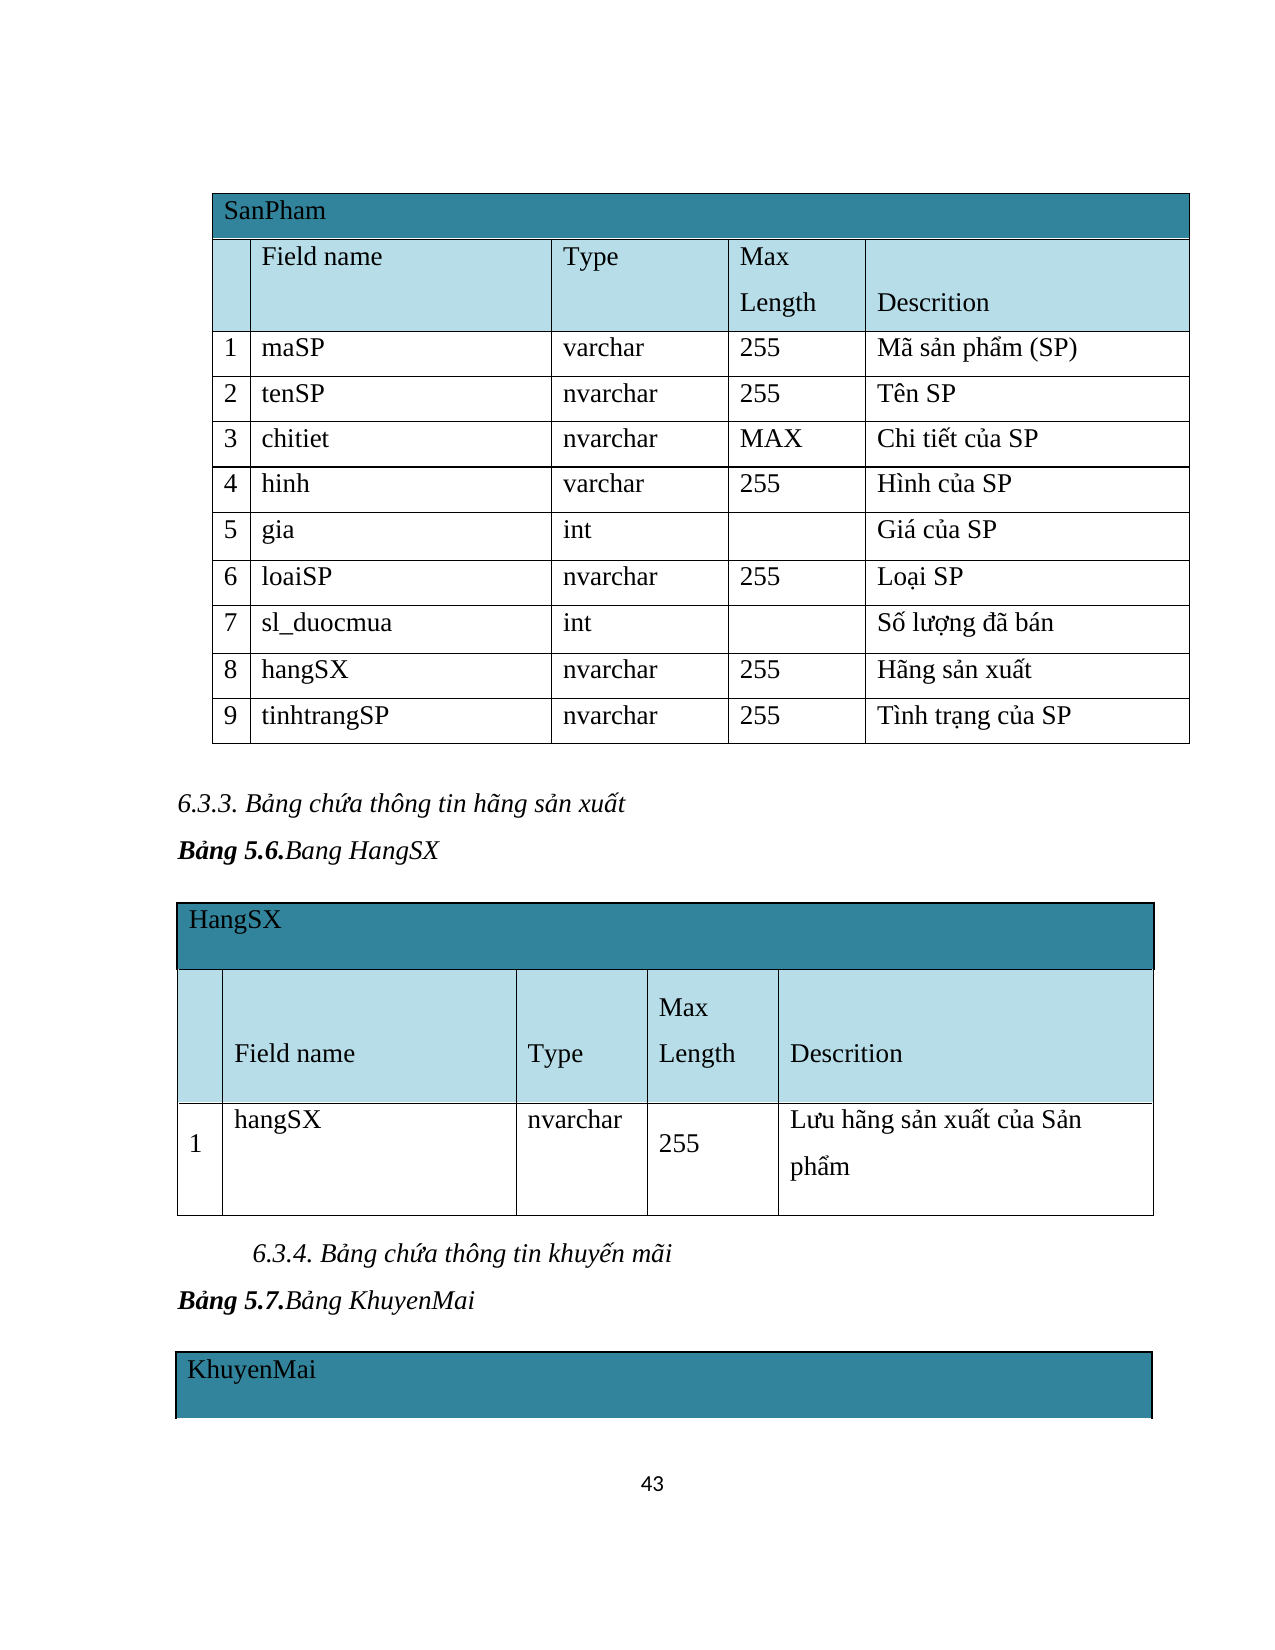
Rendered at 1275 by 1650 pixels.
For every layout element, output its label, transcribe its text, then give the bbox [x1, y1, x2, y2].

table_cell chitiet [251, 422, 551, 466]
table_cell 9 [213, 699, 250, 743]
table_cell Tên SP [866, 377, 1189, 421]
table_cell int [552, 513, 728, 559]
table_cell Hình của SP [866, 468, 1189, 512]
table_cell 1 [178, 1104, 222, 1215]
table_cell [729, 606, 865, 652]
table_cell varchar [552, 468, 728, 512]
table_cell tenSP [251, 377, 551, 421]
table_cell 255 [729, 468, 865, 512]
table_cell hinh [251, 468, 551, 512]
table_cell nvarchar [552, 422, 728, 466]
table_cell Descrition [866, 240, 1189, 331]
table_cell Hãng sản xuất [866, 654, 1189, 698]
table_cell 4 [213, 468, 250, 512]
table_cell Loại SP [866, 561, 1189, 605]
table_header SanPham [213, 194, 1189, 238]
table_cell nvarchar [552, 699, 728, 743]
table_cell nvarchar [517, 1104, 647, 1215]
table_cell sl_duocmua [251, 606, 551, 652]
subtitle Bảng chứa thông tin hãng sản xuất [177, 181, 1127, 818]
table_cell nvarchar [552, 377, 728, 421]
table_cell int [552, 606, 728, 652]
table_cell [213, 240, 250, 331]
table_cell 255 [729, 654, 865, 698]
table_cell 255 [729, 332, 865, 376]
table_cell Số lượng đã bán [866, 606, 1189, 652]
table_cell 2 [213, 377, 250, 421]
subtitle Bảng chứa thông tin khuyến mãi [252, 1237, 1127, 1268]
table_cell nvarchar [552, 654, 728, 698]
table_cell loaiSP [251, 561, 551, 605]
table_cell Tình trạng của SP [866, 699, 1189, 743]
table_cell 255 [729, 699, 865, 743]
table_cell gia [251, 513, 551, 559]
table_cell 7 [213, 606, 250, 652]
table_cell 6 [213, 561, 250, 605]
table_cell 255 [729, 377, 865, 421]
table_cell Max Length [729, 240, 865, 331]
table_header HangSX [178, 904, 1153, 969]
table_cell hangSX [251, 654, 551, 698]
table_cell 8 [213, 654, 250, 698]
table_cell Lưu hãng sản xuất của Sản phẩm [779, 1103, 1153, 1215]
table_cell 255 [648, 1104, 778, 1215]
table_cell 1 [213, 332, 250, 376]
table_cell Type [552, 240, 728, 331]
table_cell Max Length [648, 970, 778, 1102]
table_cell hangSX [223, 1104, 516, 1215]
table_cell [178, 970, 222, 1102]
table_cell 5 [213, 513, 250, 559]
table_cell Type [517, 970, 647, 1102]
table_header KhuyenMai [177, 1353, 1151, 1418]
table_cell Giá của SP [866, 513, 1189, 559]
table_cell 255 [729, 561, 865, 605]
table_cell Chi tiết của SP [866, 422, 1189, 466]
table_cell [729, 513, 865, 559]
table_cell Field name [223, 970, 516, 1102]
table_cell Mã sản phẩm (SP) [866, 332, 1189, 376]
table_cell nvarchar [552, 561, 728, 605]
table_cell varchar [552, 332, 728, 376]
table_cell Descrition [779, 969, 1153, 1102]
table_cell Field name [251, 240, 551, 331]
table_cell maSP [251, 332, 551, 376]
table_cell tinhtrangSP [251, 699, 551, 743]
table_cell MAX [729, 422, 865, 466]
table_cell 3 [213, 422, 250, 466]
